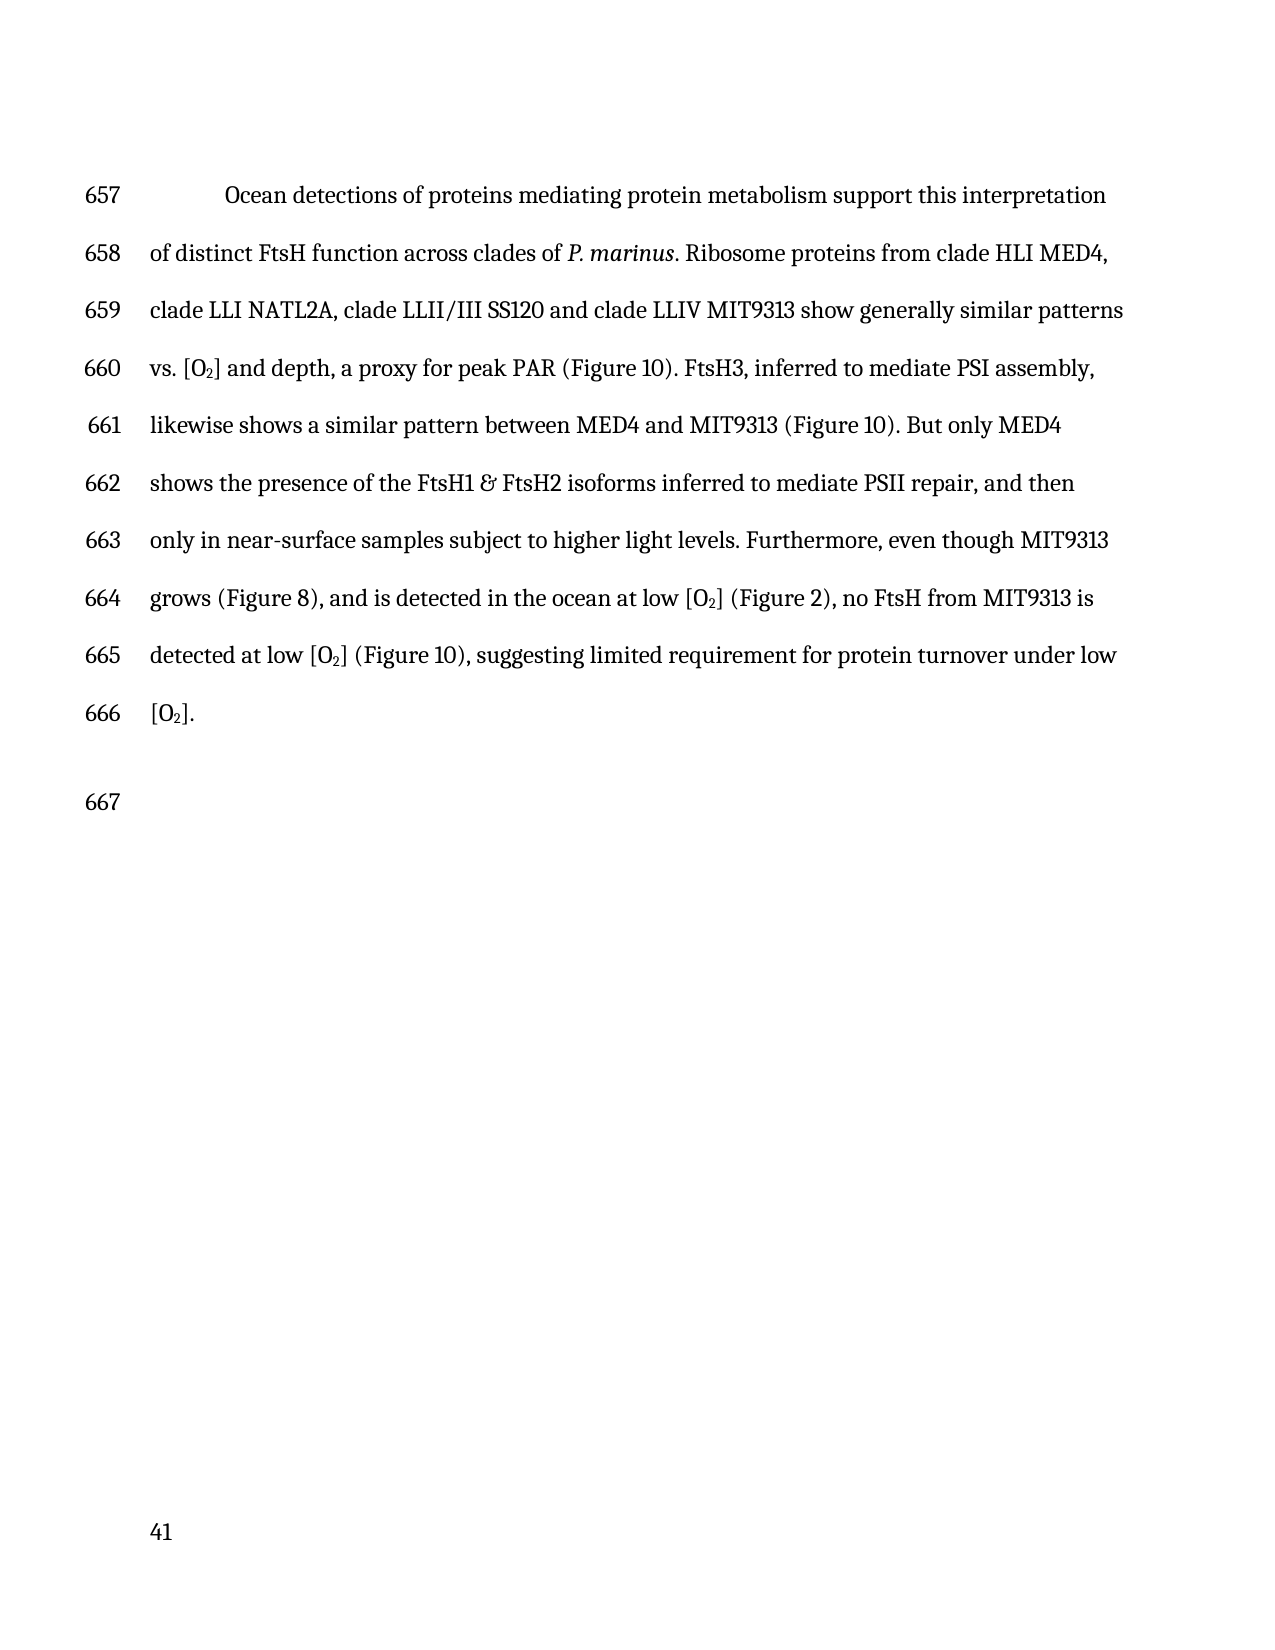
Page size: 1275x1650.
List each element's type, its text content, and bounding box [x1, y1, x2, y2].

text Ocean detections of proteins mediating protein metabolism support this interpretation of distinct FtsH function across clades of P. marinus. Ribosome proteins from clade HLI MED4, clade LLI NATL2A, clade LLII/III SS120 and clade LLIV MIT9313 show generally similar patterns vs. [O2] and depth, a proxy for peak PAR (Figure 10). FtsH3, inferred to mediate PSI assembly, likewise shows a similar pattern between MED4 and MIT9313 (Figure 10). But only MED4 shows the presence of the FtsH1 & FtsH2 isoforms inferred to mediate PSII repair, and then only in near-surface samples subject to higher light levels. Furthermore, even though MIT9313 grows (Figure 8), and is detected in the ocean at low [O2] (Figure 2), no FtsH from MIT9313 is detected at low [O2] (Figure 10), suggesting limited requirement for protein turnover under low [O2]. [150, 181, 1125, 727]
